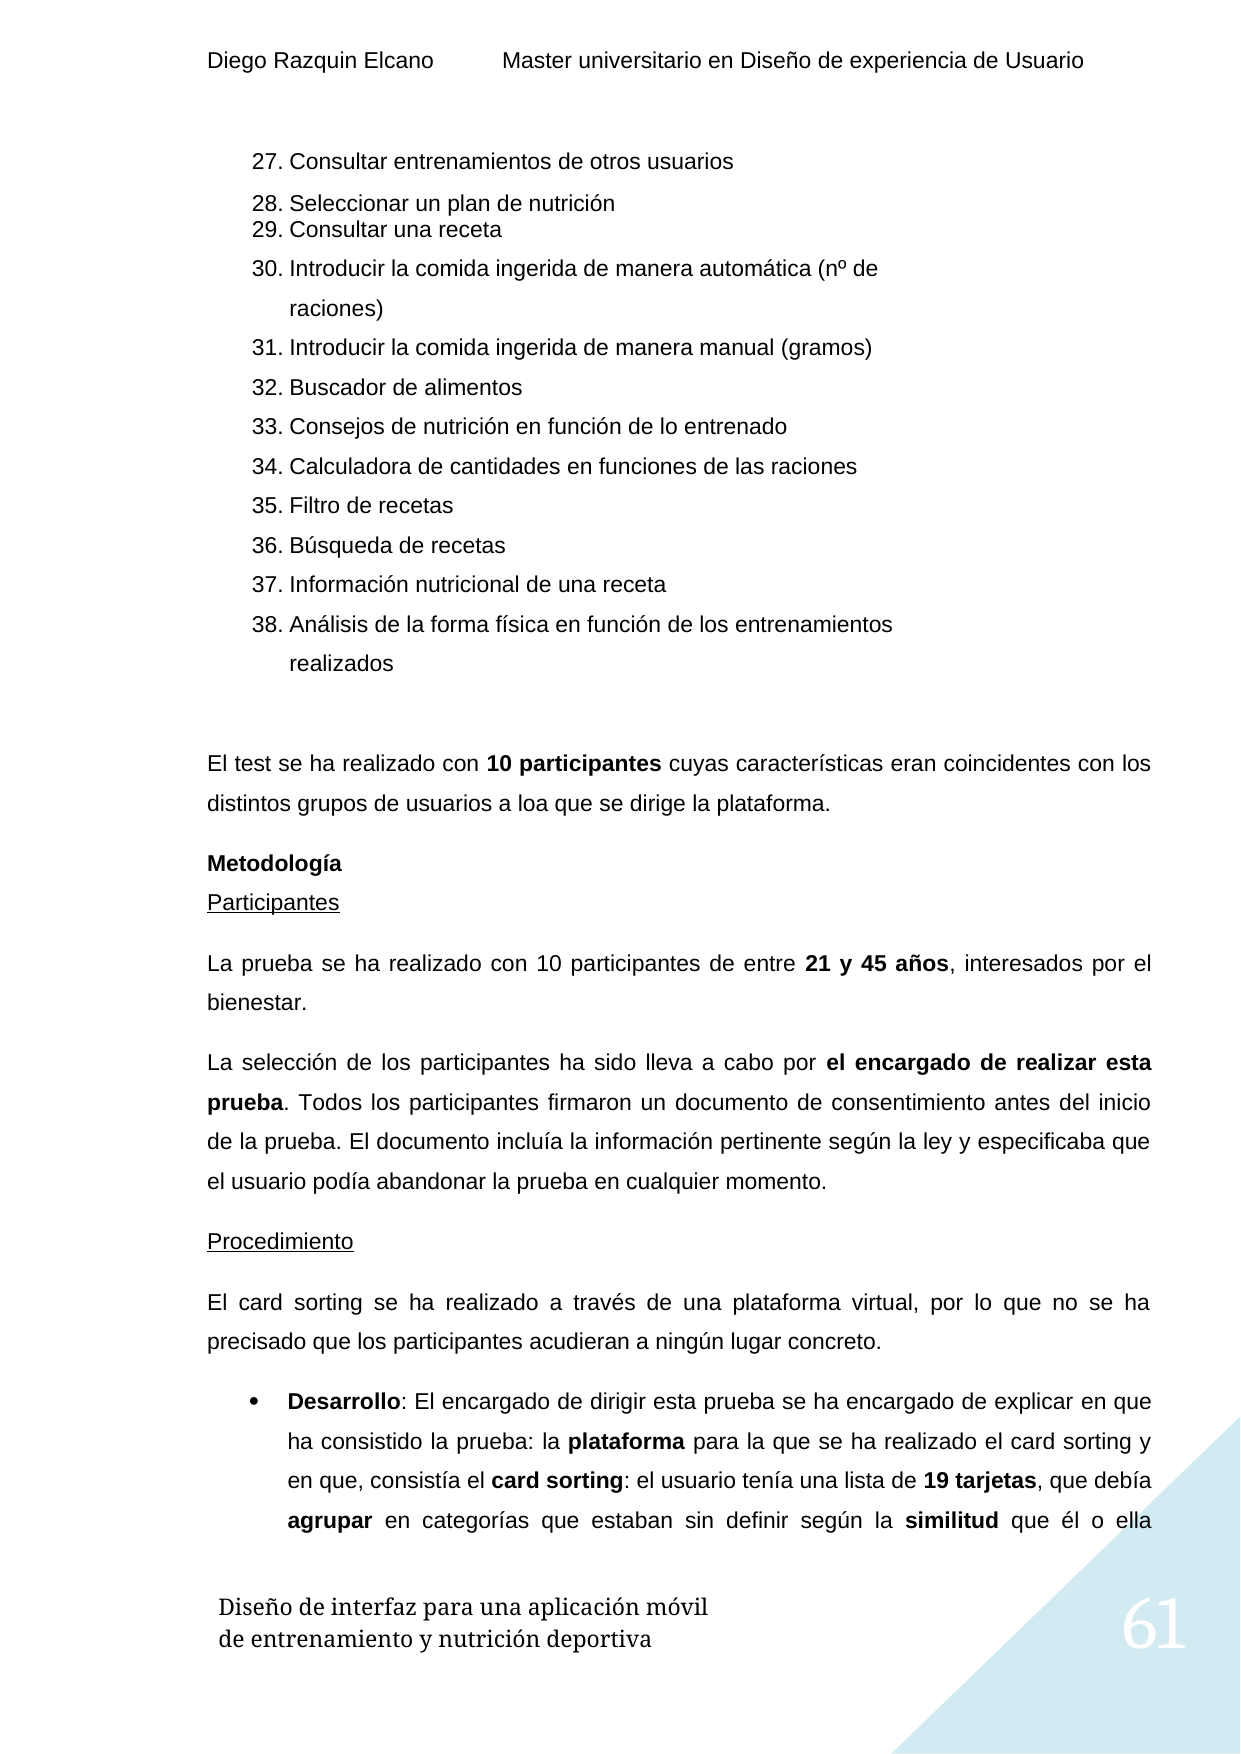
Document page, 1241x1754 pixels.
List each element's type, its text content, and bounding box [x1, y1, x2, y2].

text La selección de los participantes ha sido lleva a cabo por el encargado de realizar esta prueba. Todos los participantes firmaron un documento de consentimiento antes del inicio de la prueba. El documento incluía la información pertinente según la ley y especificaba que el usuario podía abandonar la prueba en cualquier momento. [207, 1049, 1152, 1194]
table_cell Calculadora de cantidades en funciones de las raciones [207, 453, 924, 492]
text El card sorting se ha realizado a través de una plataforma virtual, por lo que no se ha precisado que los participantes acudieran a ningún lugar concreto. [207, 1288, 1152, 1354]
table_cell Consultar entrenamientos de otros usuarios [207, 148, 924, 187]
text El test se ha realizado con 10 participantes cuyas características eran coincidentes con los distintos grupos de usuarios a loa que se dirige la plataforma. [207, 750, 1152, 816]
table_cell Buscador de alimentos [207, 374, 924, 413]
table_cell Filtro de recetas [207, 492, 924, 532]
table_cell Seleccionar un plan de nutrición [207, 187, 924, 216]
table_cell Consultar una receta [207, 216, 924, 255]
table_cell Introducir la comida ingerida de manera automática (nº de raciones) [207, 255, 924, 334]
text La prueba se ha realizado con 10 participantes de entre 21 y 45 años, interesados por el bienestar. [207, 949, 1152, 1015]
text Procedimiento [207, 1228, 1152, 1254]
text Participantes [207, 889, 1152, 916]
table_cell Consejos de nutrición en función de lo entrenado [207, 413, 924, 453]
subtitle Metodología [207, 850, 1152, 876]
table_cell Análisis de la forma física en función de los entrenamientos realizados [207, 611, 924, 690]
table_cell Información nutricional de una receta [207, 571, 924, 611]
table_cell Introducir la comida ingerida de manera manual (gramos) [207, 334, 924, 374]
table_cell Búsqueda de recetas [207, 532, 924, 571]
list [250, 1388, 1152, 1533]
